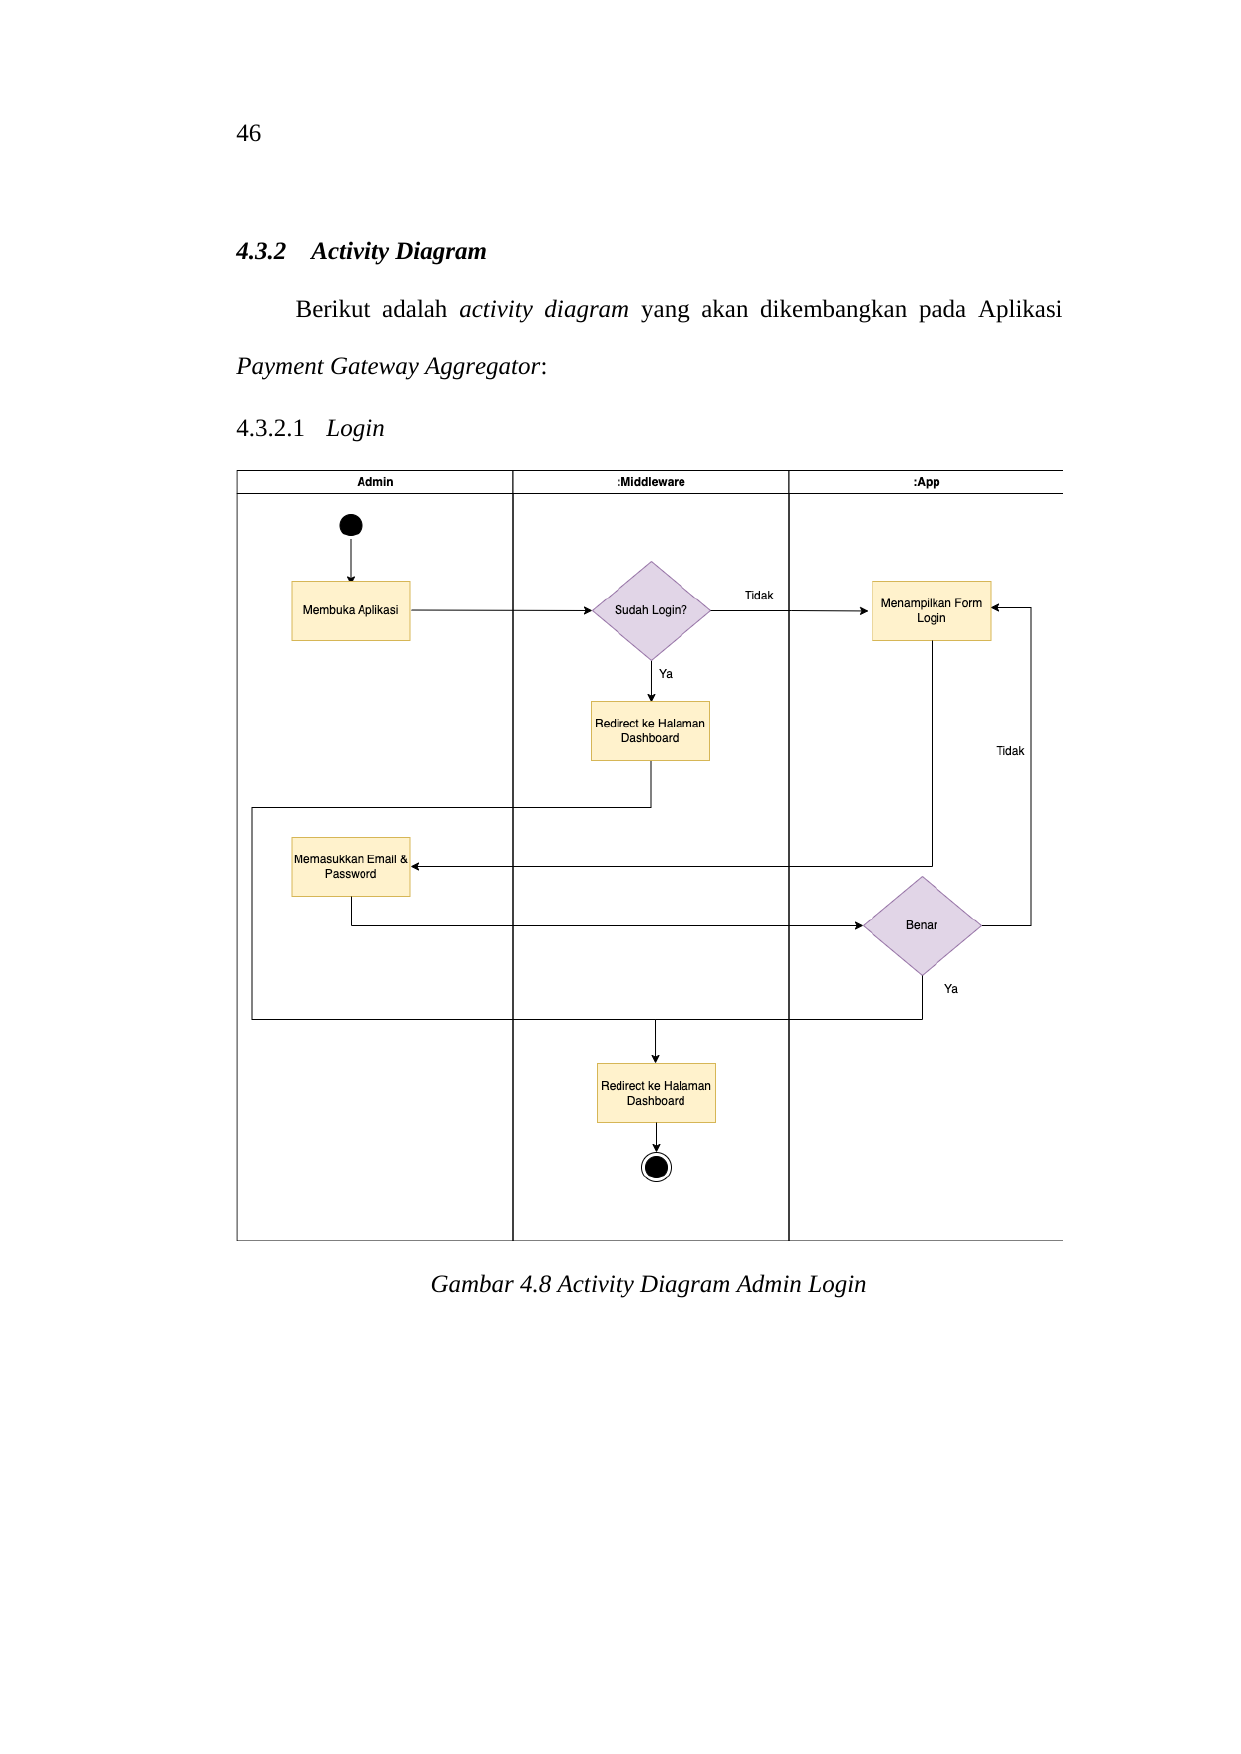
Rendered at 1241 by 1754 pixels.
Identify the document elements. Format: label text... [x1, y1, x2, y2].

subtitle Login [236, 413, 1063, 442]
subtitle Activity Diagram [236, 236, 1063, 265]
text Berikut adalah activity diagram yang akan dikembangkan pada Aplikasi Payment Gateway Aggregator: [236, 294, 1063, 380]
picture [236, 470, 1063, 1241]
